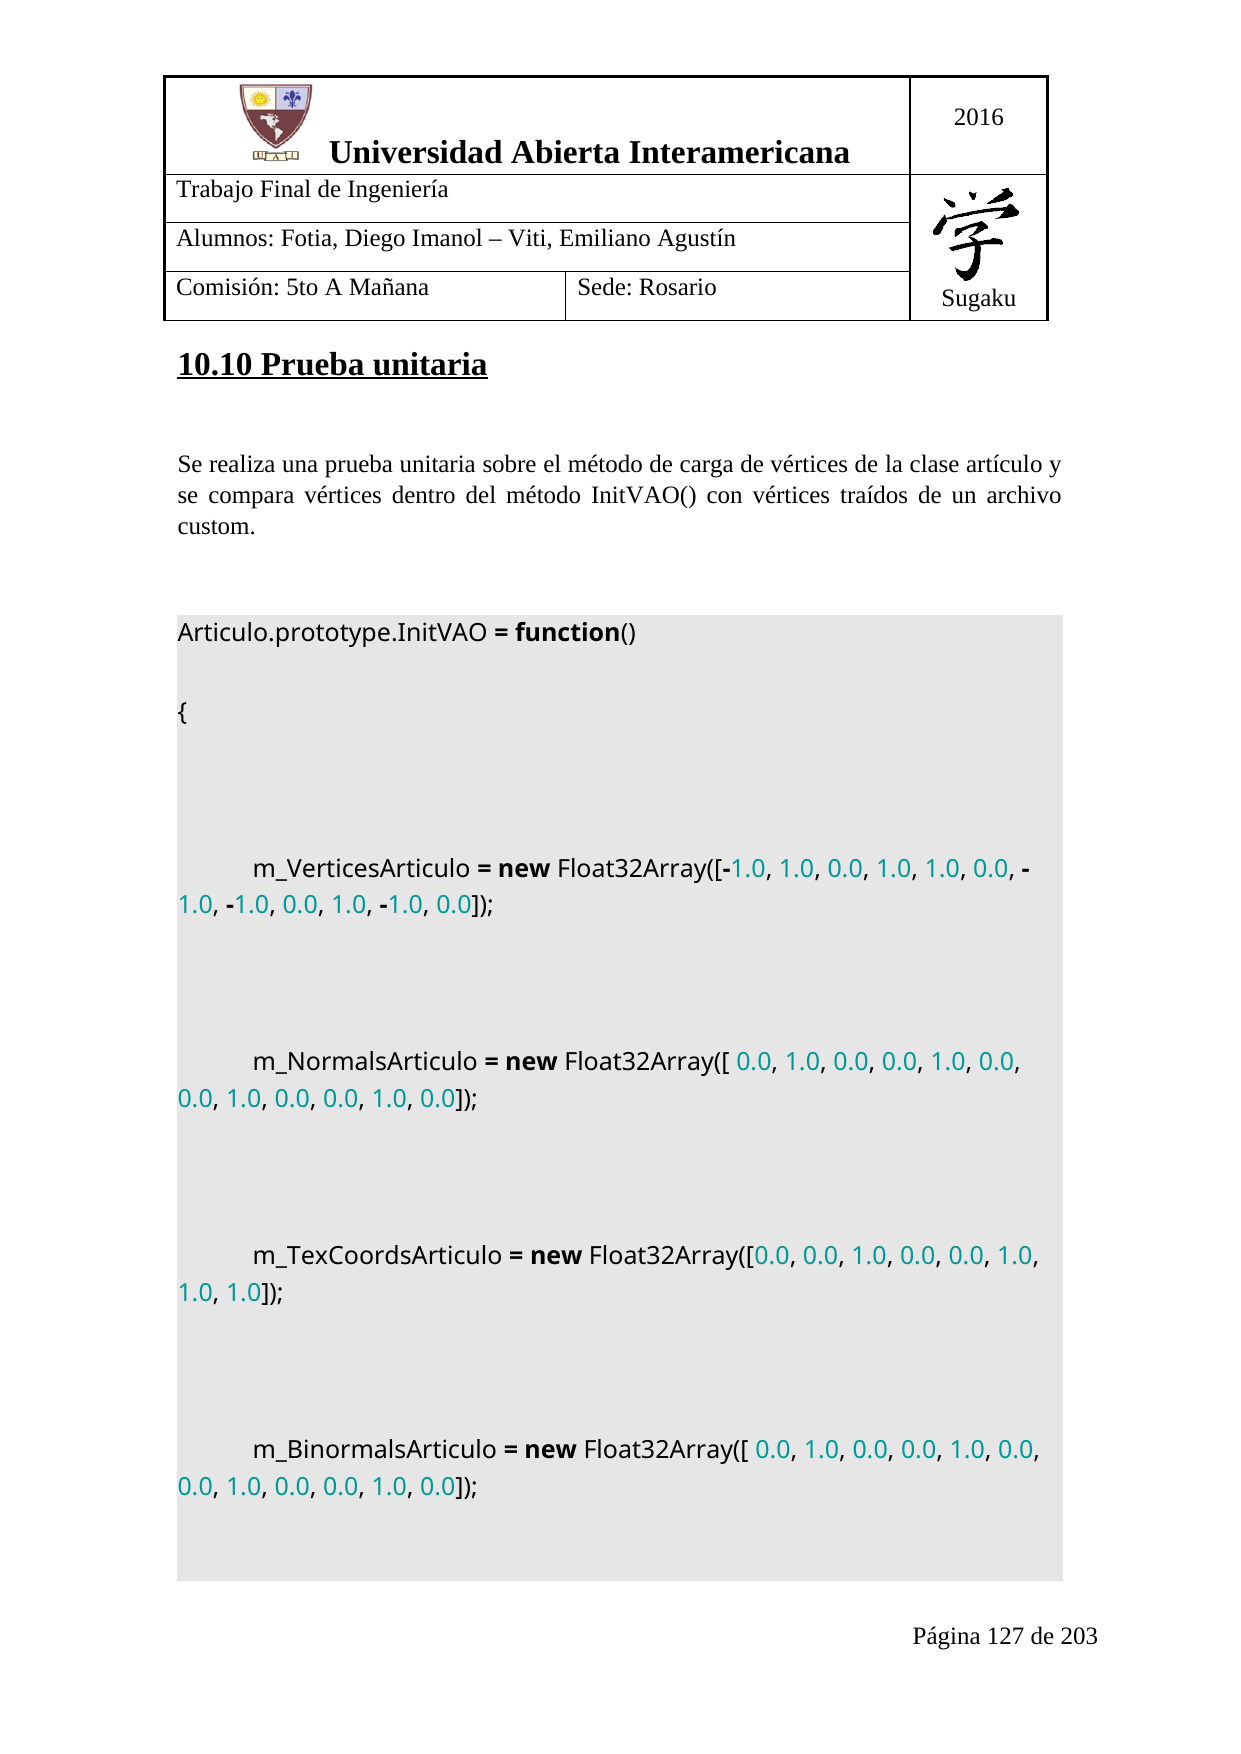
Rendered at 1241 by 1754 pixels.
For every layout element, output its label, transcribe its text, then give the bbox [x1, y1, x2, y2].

text Se realiza una prueba unitaria sobre el método de carga de vértices de la clase artículo y se compara vértices dentro del método InitVAO() con vértices traídos de un archivo custom. [177, 449, 1063, 540]
text m_NormalsArticulo = new Float32Array([ 0.0, 1.0, 0.0, 0.0, 1.0, 0.0, 0.0, 1.0, 0.0, 0.0, 1.0, 0.0]); [177, 1044, 1063, 1115]
picture [223, 78, 329, 164]
text { [177, 693, 1063, 728]
text m_BinormalsArticulo = new Float32Array([ 0.0, 1.0, 0.0, 0.0, 1.0, 0.0, 0.0, 1.0, 0.0, 0.0, 1.0, 0.0]); [177, 1431, 1063, 1502]
text m_TexCoordsArticulo = new Float32Array([0.0, 0.0, 1.0, 0.0, 0.0, 1.0, 1.0, 1.0]); [177, 1238, 1063, 1308]
subtitle 10.10 Prueba unitaria [177, 152, 1063, 382]
picture [927, 181, 1030, 284]
text m_VerticesArticulo = new Float32Array([-1.0, 1.0, 0.0, 1.0, 1.0, 0.0, -1.0, -1.0, 0.0, 1.0, -1.0, 0.0]); [177, 850, 1063, 921]
text Articulo.prototype.InitVAO = function() [177, 615, 1063, 649]
